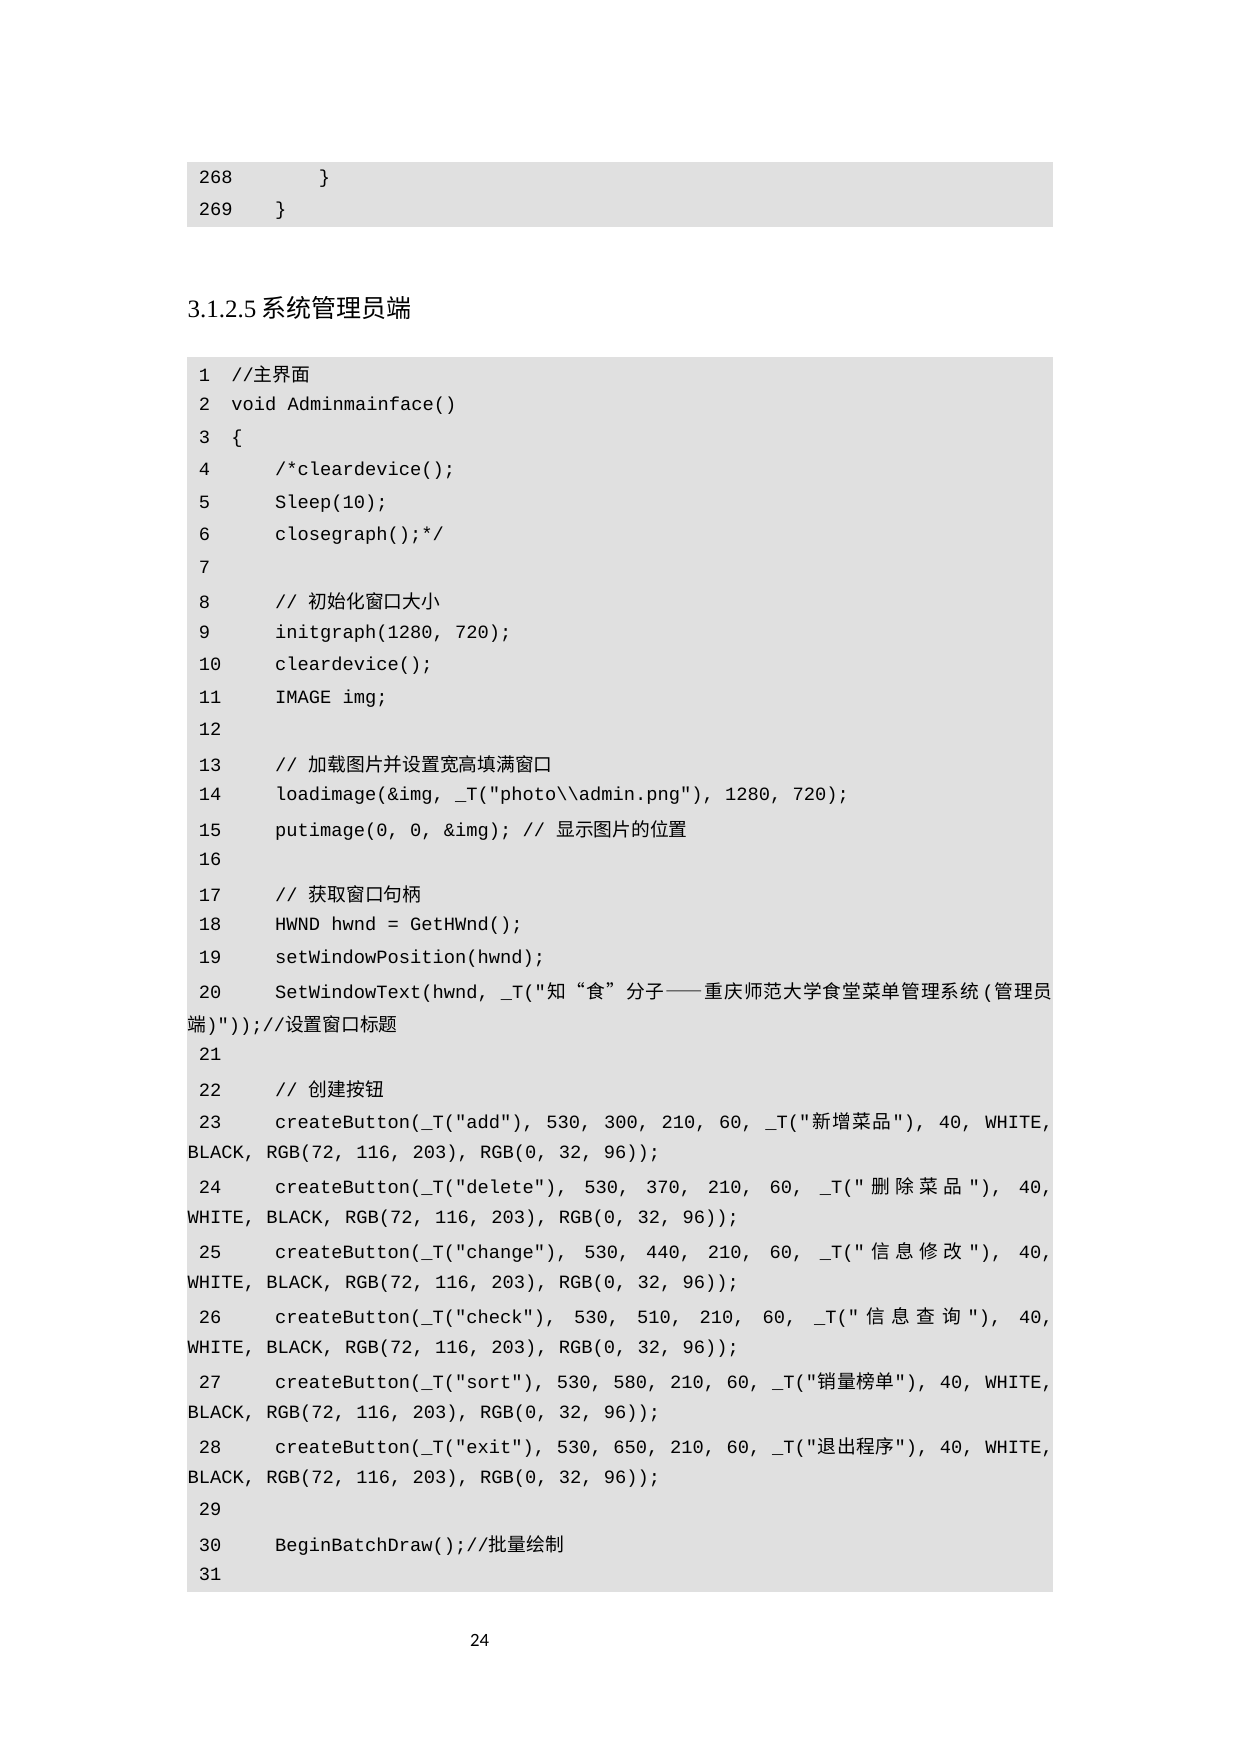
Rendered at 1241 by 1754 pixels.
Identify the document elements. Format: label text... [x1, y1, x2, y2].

list loadimage(&img, _T("photo\\admin.png"), 1280, 720); [187, 779, 1053, 812]
list // 获取窗口句柄 [187, 877, 1053, 909]
list createButton(_T("change"), 530, 440, 210, 60, _T("信息修改"), 40, WHITE, BLACK, RGB(72, 116, 203), RGB(0, 32, 96)); [187, 1234, 1053, 1299]
list createButton(_T("sort"), 530, 580, 210, 60, _T("销量榜单"), 40, WHITE, BLACK, RGB(72, 116, 203), RGB(0, 32, 96)); [187, 1364, 1053, 1429]
list void Adminmainface() [187, 389, 1053, 422]
list { [187, 422, 1053, 454]
list /*cleardevice(); [187, 454, 1053, 487]
list // 初始化窗口大小 [187, 584, 1053, 617]
list IMAGE img; [187, 682, 1053, 714]
list closegraph();*/ [187, 519, 1053, 552]
list 3.1.2.5系统管理员端 [187, 274, 1053, 339]
list //主界面 [187, 357, 1053, 389]
list SetWindowText(hwnd, _T("知“食”分子——重庆师范大学食堂菜单管理系统(管理员端)"));//设置窗口标题 [187, 974, 1053, 1039]
list setWindowPosition(hwnd); [187, 942, 1053, 974]
list // 加载图片并设置宽高填满窗口 [187, 747, 1053, 779]
list createButton(_T("check"), 530, 510, 210, 60, _T("信息查询"), 40, WHITE, BLACK, RGB(72, 116, 203), RGB(0, 32, 96)); [187, 1299, 1053, 1364]
list } [187, 162, 1053, 194]
list // 创建按钮 [187, 1072, 1053, 1104]
list putimage(0, 0, &img); // 显示图片的位置 [187, 812, 1053, 844]
list createButton(_T("delete"), 530, 370, 210, 60, _T("删除菜品"), 40, WHITE, BLACK, RGB(72, 116, 203), RGB(0, 32, 96)); [187, 1169, 1053, 1234]
list Sleep(10); [187, 487, 1053, 519]
list initgraph(1280, 720); [187, 617, 1053, 649]
list cleardevice(); [187, 649, 1053, 682]
list } [187, 194, 1053, 227]
list HWND hwnd = GetHWnd(); [187, 909, 1053, 942]
list createButton(_T("add"), 530, 300, 210, 60, _T("新增菜品"), 40, WHITE, BLACK, RGB(72, 116, 203), RGB(0, 32, 96)); [187, 1104, 1053, 1169]
list createButton(_T("exit"), 530, 650, 210, 60, _T("退出程序"), 40, WHITE, BLACK, RGB(72, 116, 203), RGB(0, 32, 96)); [187, 1429, 1053, 1494]
list BeginBatchDraw();//批量绘制 [187, 1527, 1053, 1559]
